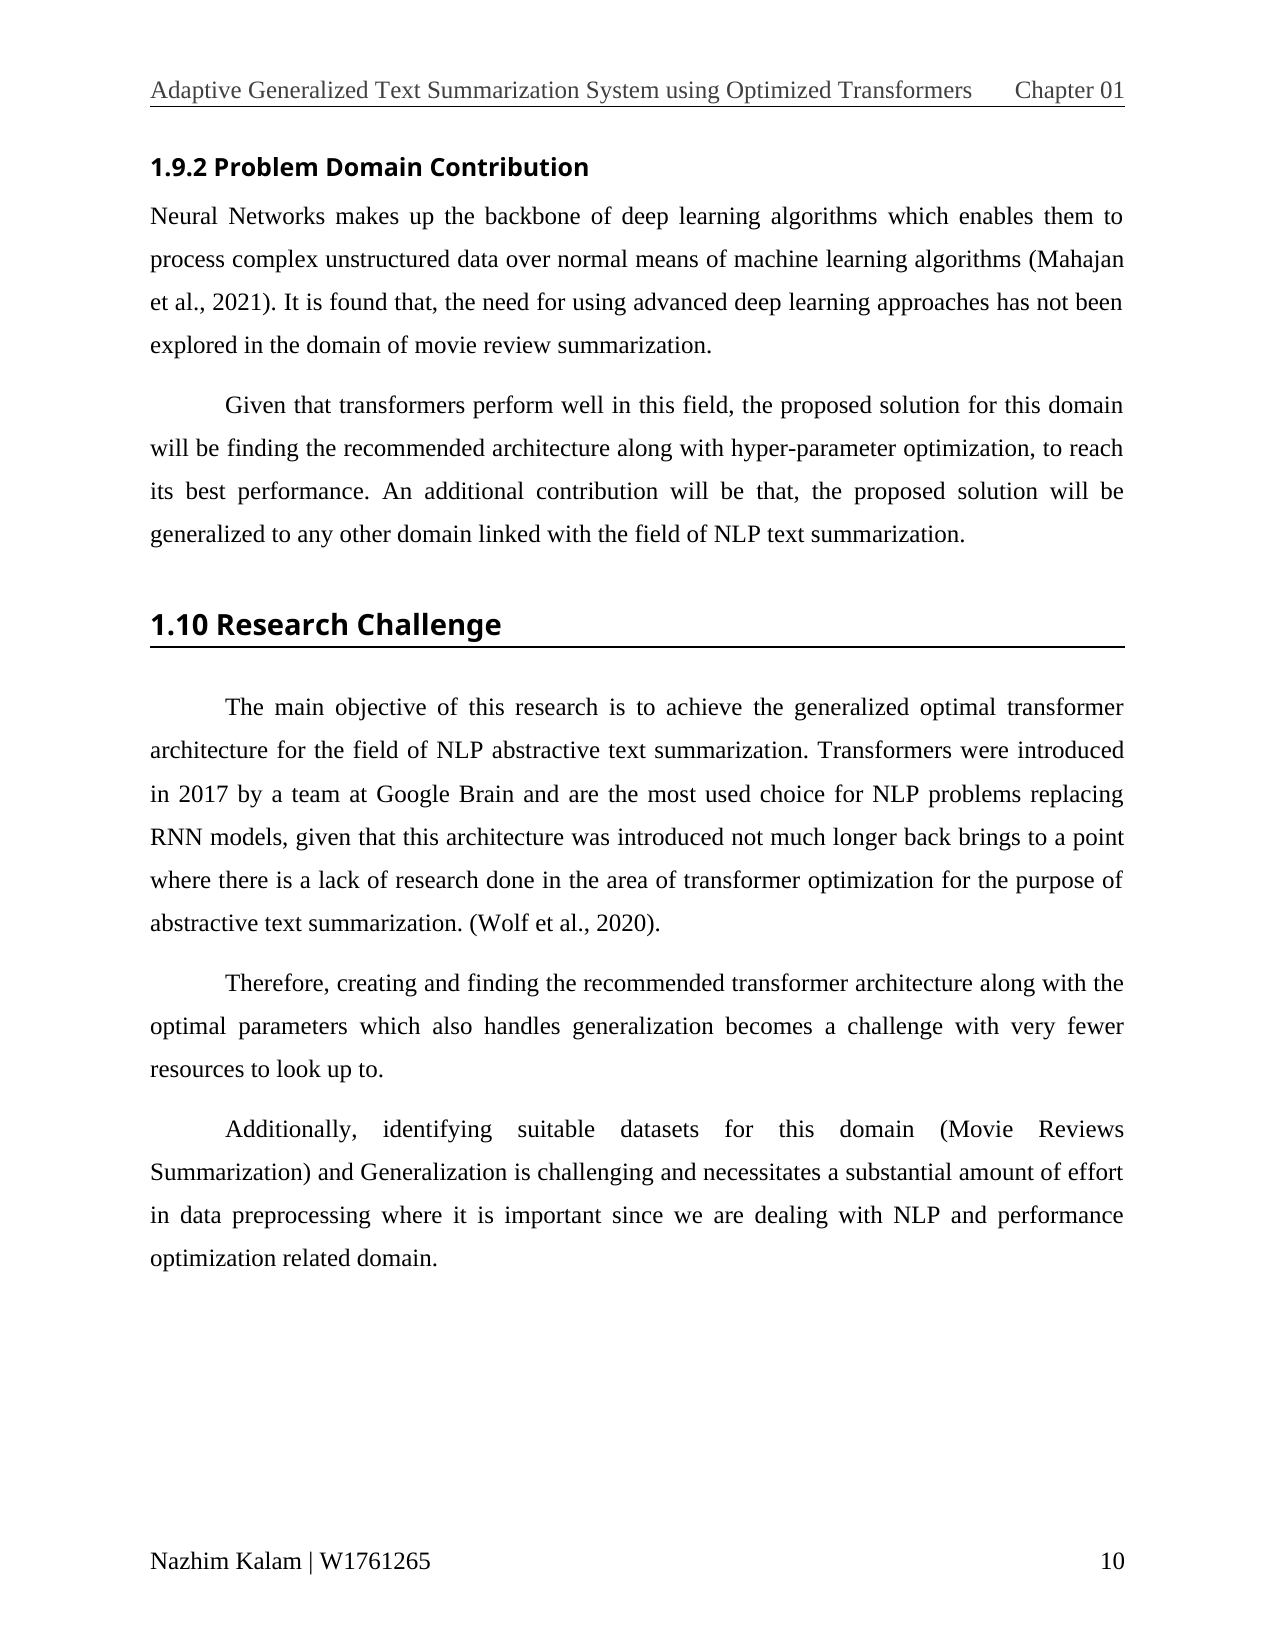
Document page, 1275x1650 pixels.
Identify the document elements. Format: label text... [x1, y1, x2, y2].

text Given that transformers perform well in this field, the proposed solution for this domain will be finding the recommended architecture along with hyper-parameter optimization, to reach its best performance. An additional contribution will be that, the proposed solution will be generalized to any other domain linked with the field of NLP text summarization. [150, 390, 1125, 548]
text Additionally, identifying suitable datasets for this domain (Movie Reviews Summarization) and Generalization is challenging and necessitates a substantial amount of effort in data preprocessing where it is important since we are dealing with NLP and performance optimization related domain. [150, 1114, 1125, 1272]
text Neural Networks makes up the backbone of deep learning algorithms which enables them to process complex unstructured data over normal means of machine learning algorithms (Mahajan et al., 2021). It is found that, the need for using advanced deep learning approaches has not been explored in the domain of movie review summarization. [150, 201, 1125, 359]
text Therefore, creating and finding the recommended transformer architecture along with the optimal parameters which also handles generalization becomes a challenge with very fewer resources to look up to. [150, 968, 1125, 1083]
subtitle 1.9.2 Problem Domain Contribution [150, 150, 1125, 184]
subtitle 1.10 Research Challenge [150, 604, 1125, 646]
text The main objective of this research is to achieve the generalized optimal transformer architecture for the field of NLP abstractive text summarization. Transformers were introduced in 2017 by a team at Google Brain and are the most used choice for NLP problems replacing RNN models, given that this architecture was introduced not much longer back brings to a point where there is a lack of research done in the area of transformer optimization for the purpose of abstractive text summarization. (Wolf et al., 2020). [150, 692, 1125, 937]
